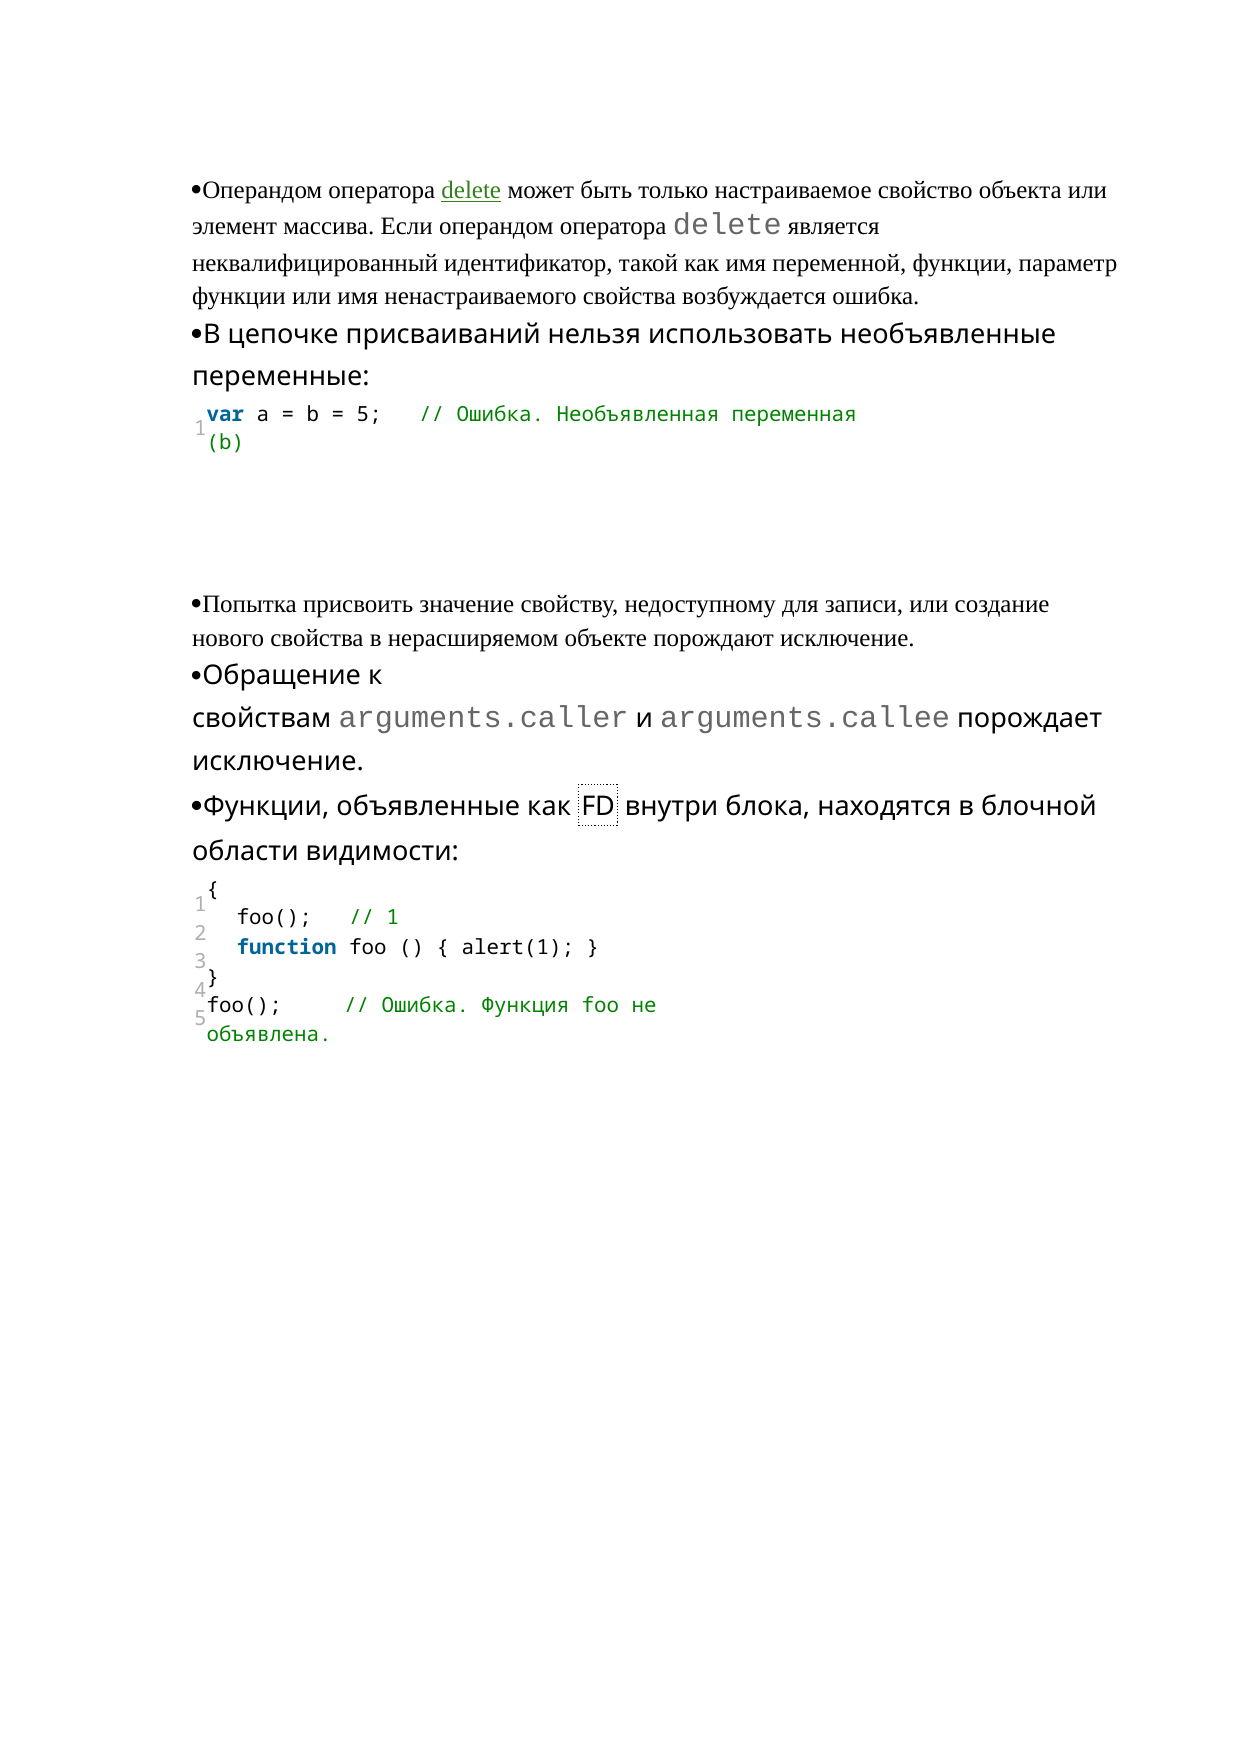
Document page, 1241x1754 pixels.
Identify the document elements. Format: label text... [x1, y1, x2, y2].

table_header var a = b = 5; // Ошибка. Необъявленная переменная (b) [244, 399, 898, 456]
list В цепочке присваиваний нельзя использовать необъявленные переменные: [192, 314, 1122, 393]
list Функции, объявленные как FD внутри блока, находятся в блочной области видимости: [192, 784, 1122, 868]
table_header 1 [192, 399, 206, 456]
table_header 1 2 3 4 5 [192, 874, 206, 1047]
list Операндом оператора delete может быть только настраиваемое свойство объекта или элемент массива. Если операндом оператора delete является неквалифицированный идентификатор, такой как имя переменной, функции, параметр функции или имя ненастраиваемого свойства возбуждается ошибка. [192, 176, 1122, 310]
list Обращение к свойствам arguments.caller и arguments.callee порождает исключение. [192, 656, 1122, 778]
list Попытка присвоить значение свойству, недоступному для записи, или создание нового свойства в нерасширяемом объекте порождают исключение. [192, 589, 1122, 651]
table_header { foo(); // 1 function foo () { alert(1); } } foo(); // Ошибка. Функция foo не объявлена. [206, 874, 787, 1047]
